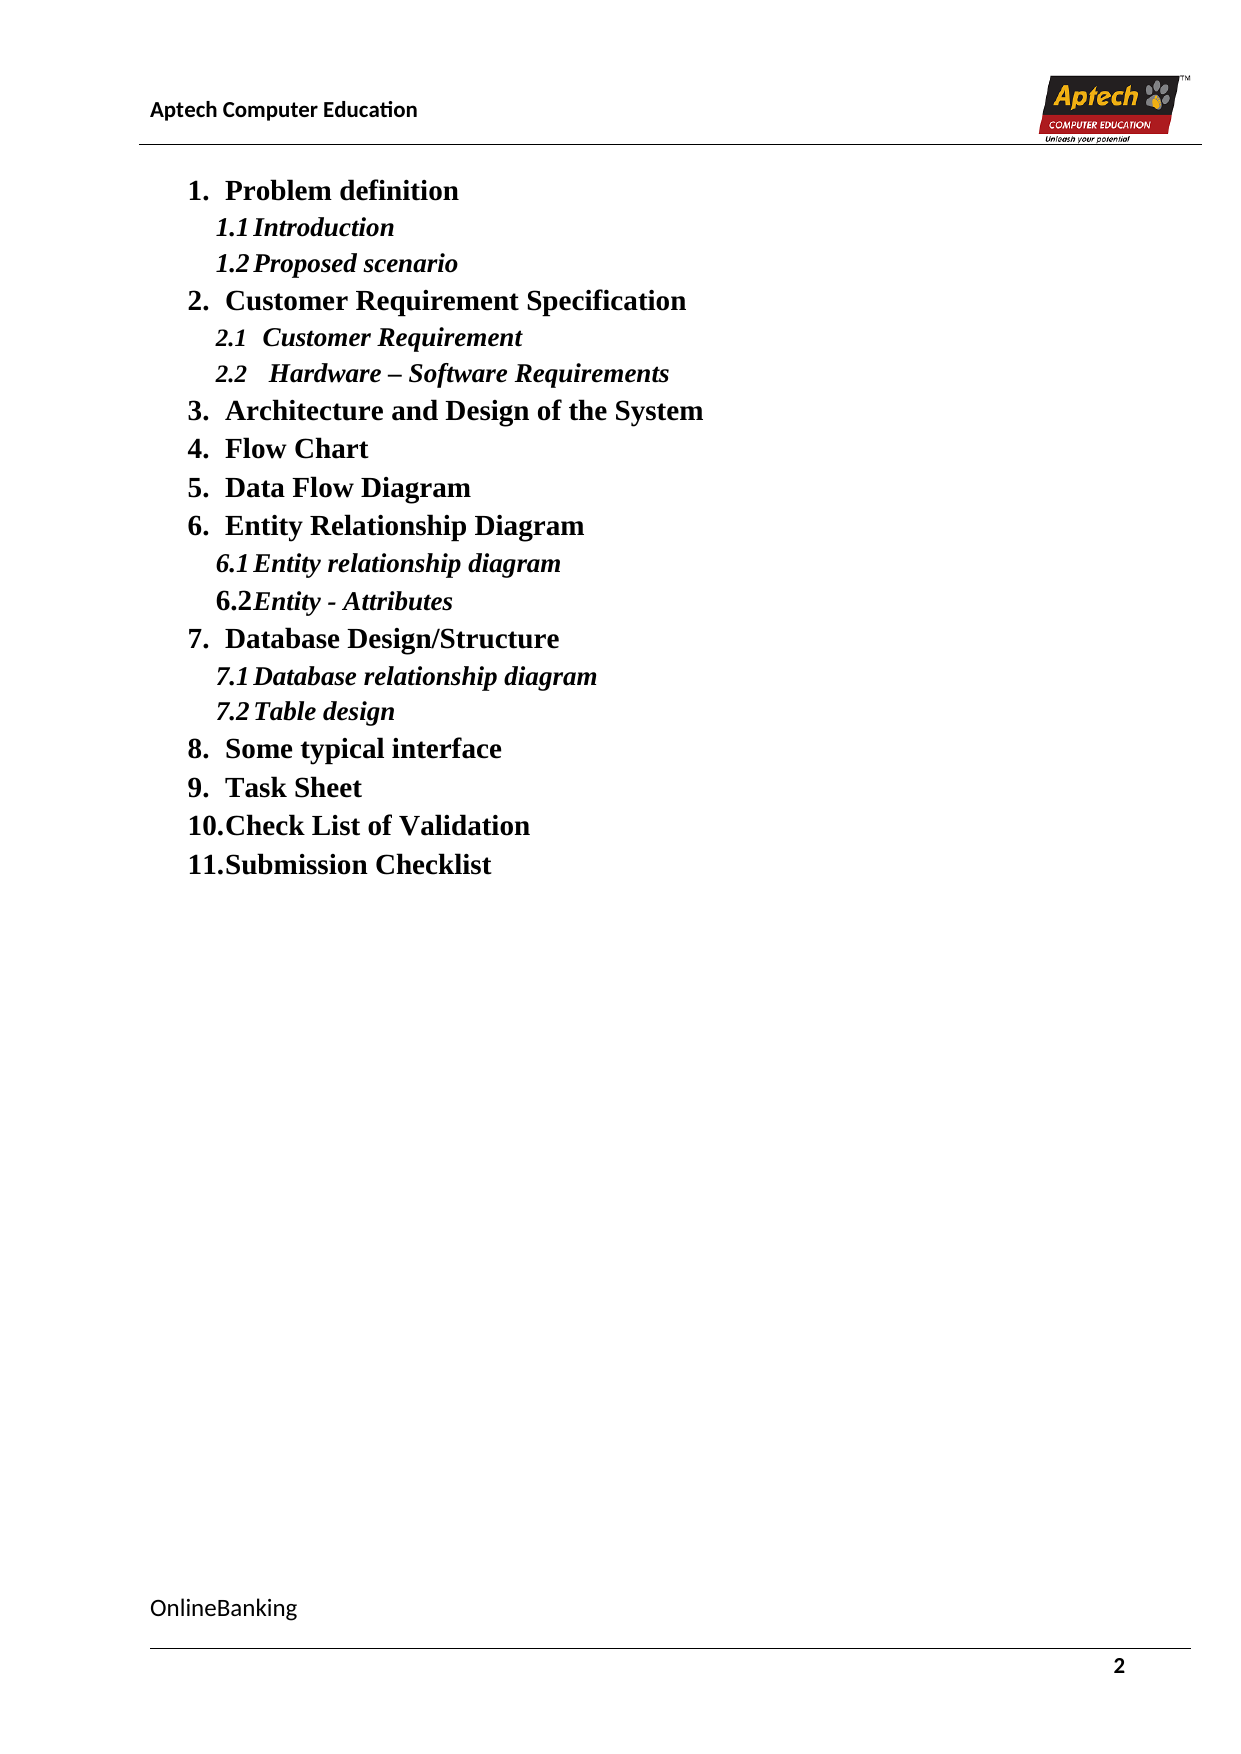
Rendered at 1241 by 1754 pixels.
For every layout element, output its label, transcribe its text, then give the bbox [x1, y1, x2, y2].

list Introduction [216, 211, 1191, 242]
list Hardware – Software Requirements [216, 357, 1191, 388]
list Customer Requirement Specification [187, 283, 1191, 316]
list Entity - Attributes [216, 583, 1191, 616]
list Flow Chart [187, 431, 1191, 465]
list Proposed scenario [216, 247, 1191, 278]
list Table design [216, 696, 1191, 727]
picture [1037, 75, 1191, 144]
list Database relationship diagram [216, 660, 1191, 691]
list Architecture and Design of the System [187, 393, 1191, 426]
list Database Design/Structure [187, 621, 1191, 655]
list Check List of Validation [187, 808, 1191, 842]
list Submission Checklist [187, 847, 1191, 880]
list Entity Relationship Diagram [187, 508, 1191, 542]
list Entity relationship diagram [216, 547, 1191, 578]
list Customer Requirement [216, 321, 1191, 352]
list Some typical interface [187, 731, 1191, 765]
list Data Flow Diagram [187, 470, 1191, 503]
list Problem definition [187, 173, 1191, 206]
list Task Sheet [187, 770, 1191, 803]
